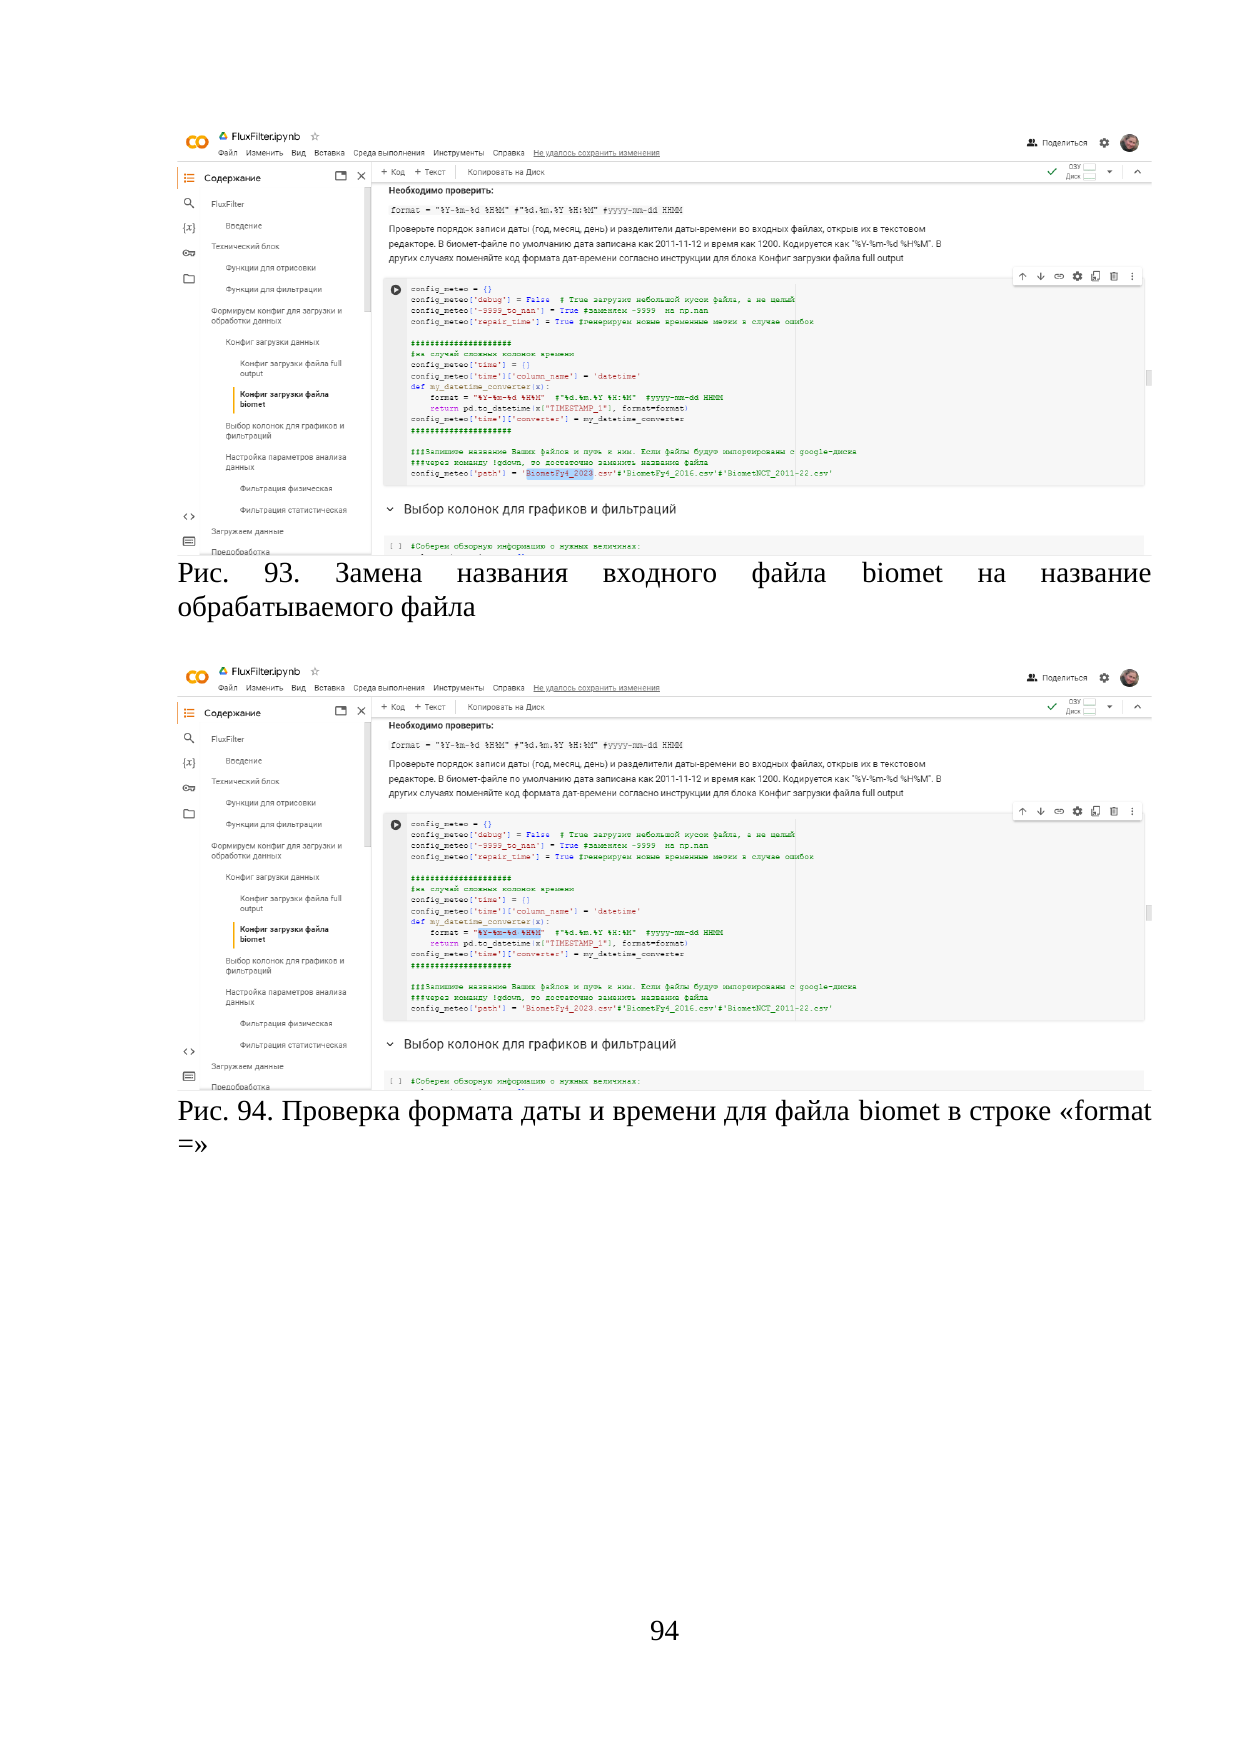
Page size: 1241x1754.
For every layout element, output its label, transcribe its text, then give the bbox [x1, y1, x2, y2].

picture [177, 656, 1152, 1093]
picture [177, 118, 1152, 556]
text Рис. 93. Замена названия входного файла biomet на название обрабатываемого файла [177, 556, 1152, 623]
text Рис. 94. Проверка формата даты и времени для файла biomet в строке «format =» [177, 1093, 1152, 1160]
